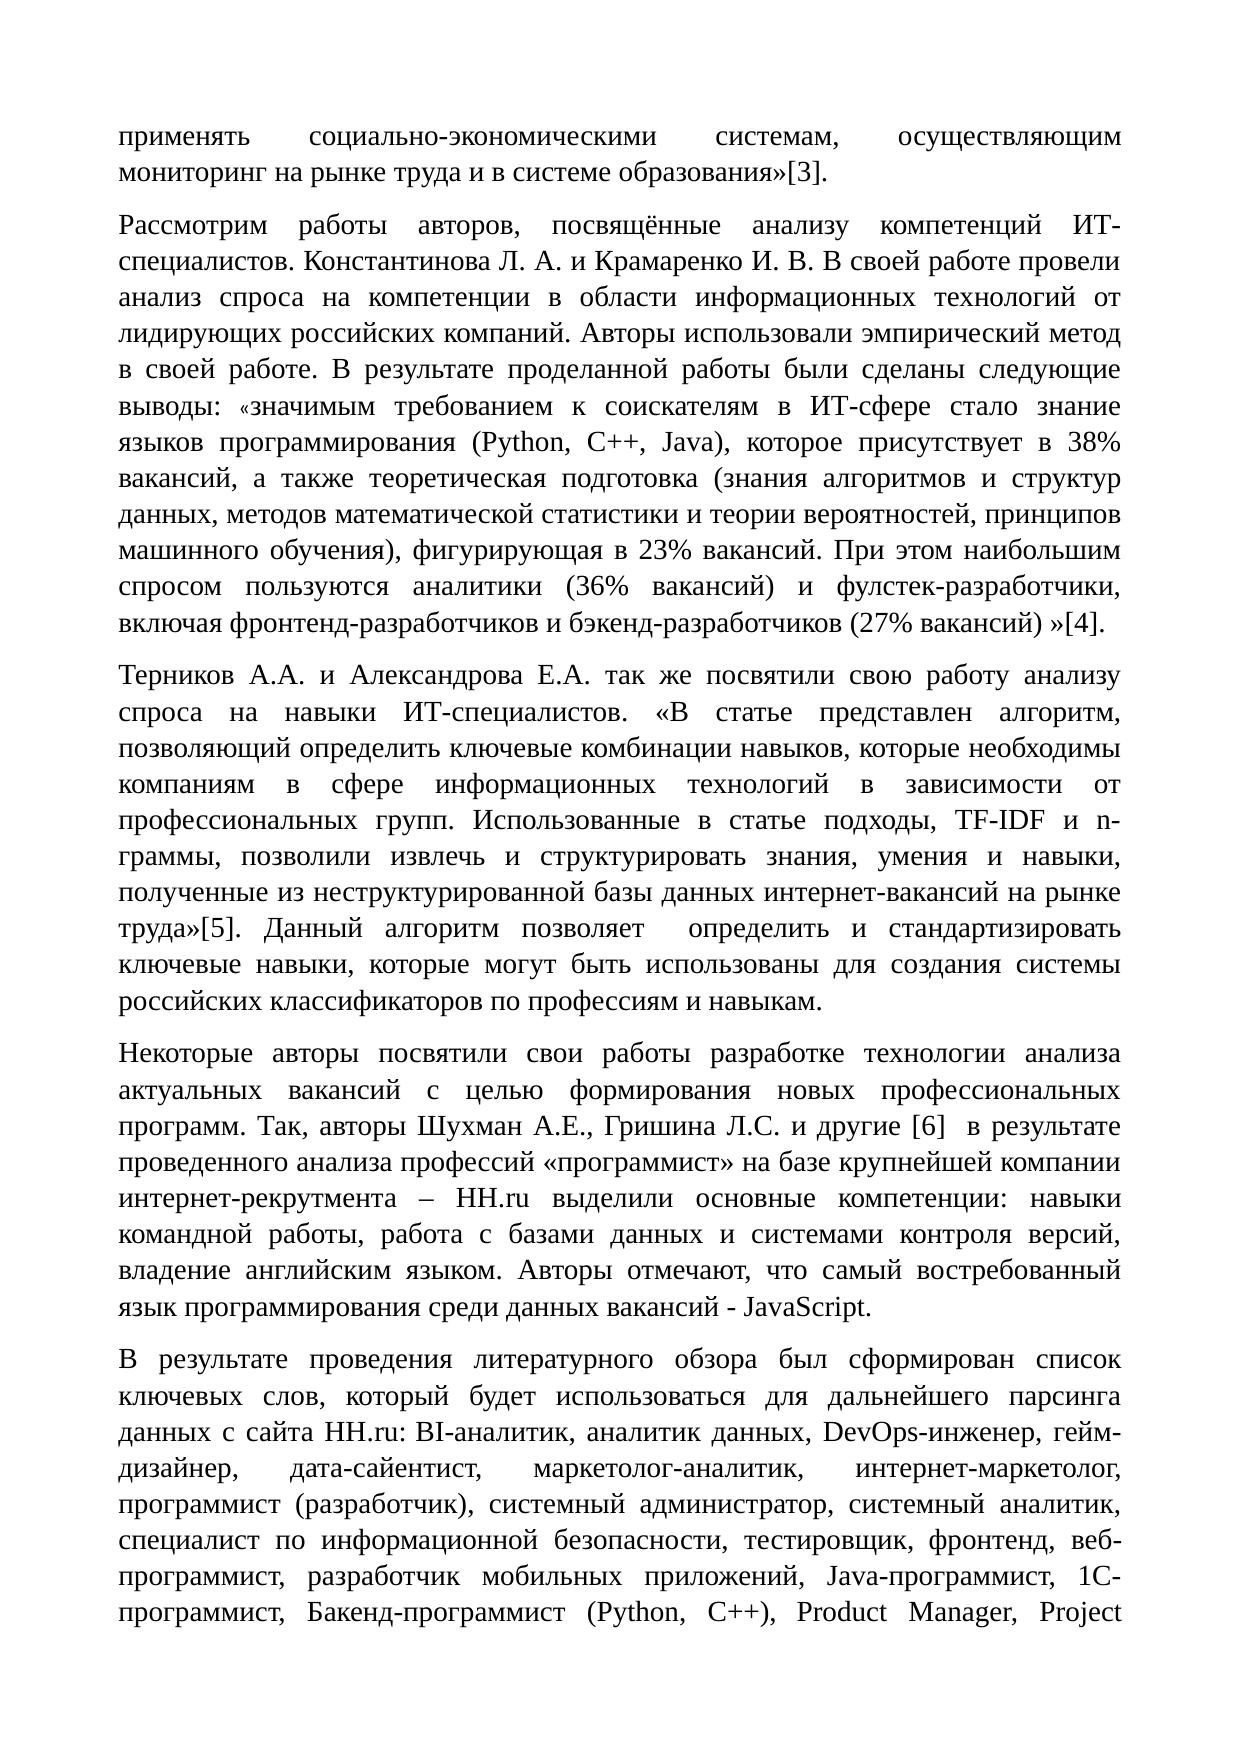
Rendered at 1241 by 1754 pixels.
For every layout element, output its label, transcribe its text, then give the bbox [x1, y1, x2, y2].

text Некоторые авторы посвятили свои работы разработке технологии анализа актуальных вакансий с целью формирования новых профессиональных программ. Так, авторы Шухман А.Е., Гришина Л.С. и другие [6] в результате проведенного анализа профессий «программист» на базе крупнейшей компании интернет-рекрутмента – HH.ru выделили основные компетенции: навыки командной работы, работа с базами данных и системами контроля версий, владение английским языком. Авторы отмечают, что самый востребованный язык программирования среди данных вакансий - JavaScript. [118, 1036, 1122, 1322]
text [118, 1341, 1122, 1628]
text Терников А.А. и Александрова Е.А. так же посвятили свою работу анализу спроса на навыки ИТ-специалистов. «В статье представлен алгоритм, позволяющий определить ключевые комбинации навыков, которые необходимы компаниям в сфере информационных технологий в зависимости от профессиональных групп. Использованные в статье подходы, TF-IDF и n-граммы, позволили извлечь и структурировать знания, умения и навыки, полученные из неструктурированной базы данных интернет-вакансий на рынке труда»[5]. Данный алгоритм позволяет определить и стандартизировать ключевые навыки, которые могут быть использованы для создания системы российских классификаторов по профессиям и навыкам. [118, 657, 1122, 1016]
text Рассмотрим работы авторов, посвящённые анализу компетенций ИТ-специалистов. Константинова Л. А. и Крамаренко И. В. В своей работе провели анализ спроса на компетенции в области информационных технологий от лидирующих российских компаний. Авторы использовали эмпирический метод в своей работе. В результате проделанной работы были сделаны следующие выводы: «значимым требованием к соискателям в ИТ-сфере стало знание языков программирования (Python, C++, Java), которое присутствует в 38% вакансий, а также теоретическая подготовка (знания алгоритмов и структур данных, методов математической статистики и теории вероятностей, принципов машинного обучения), фигурирующая в 23% вакансий. При этом наибольшим спросом пользуются аналитики (36% вакансий) и фулстек-разработчики, включая фронтенд-разработчиков и бэкенд-разработчиков (27% вакансий) »[4]. [118, 207, 1122, 638]
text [118, 118, 1122, 188]
